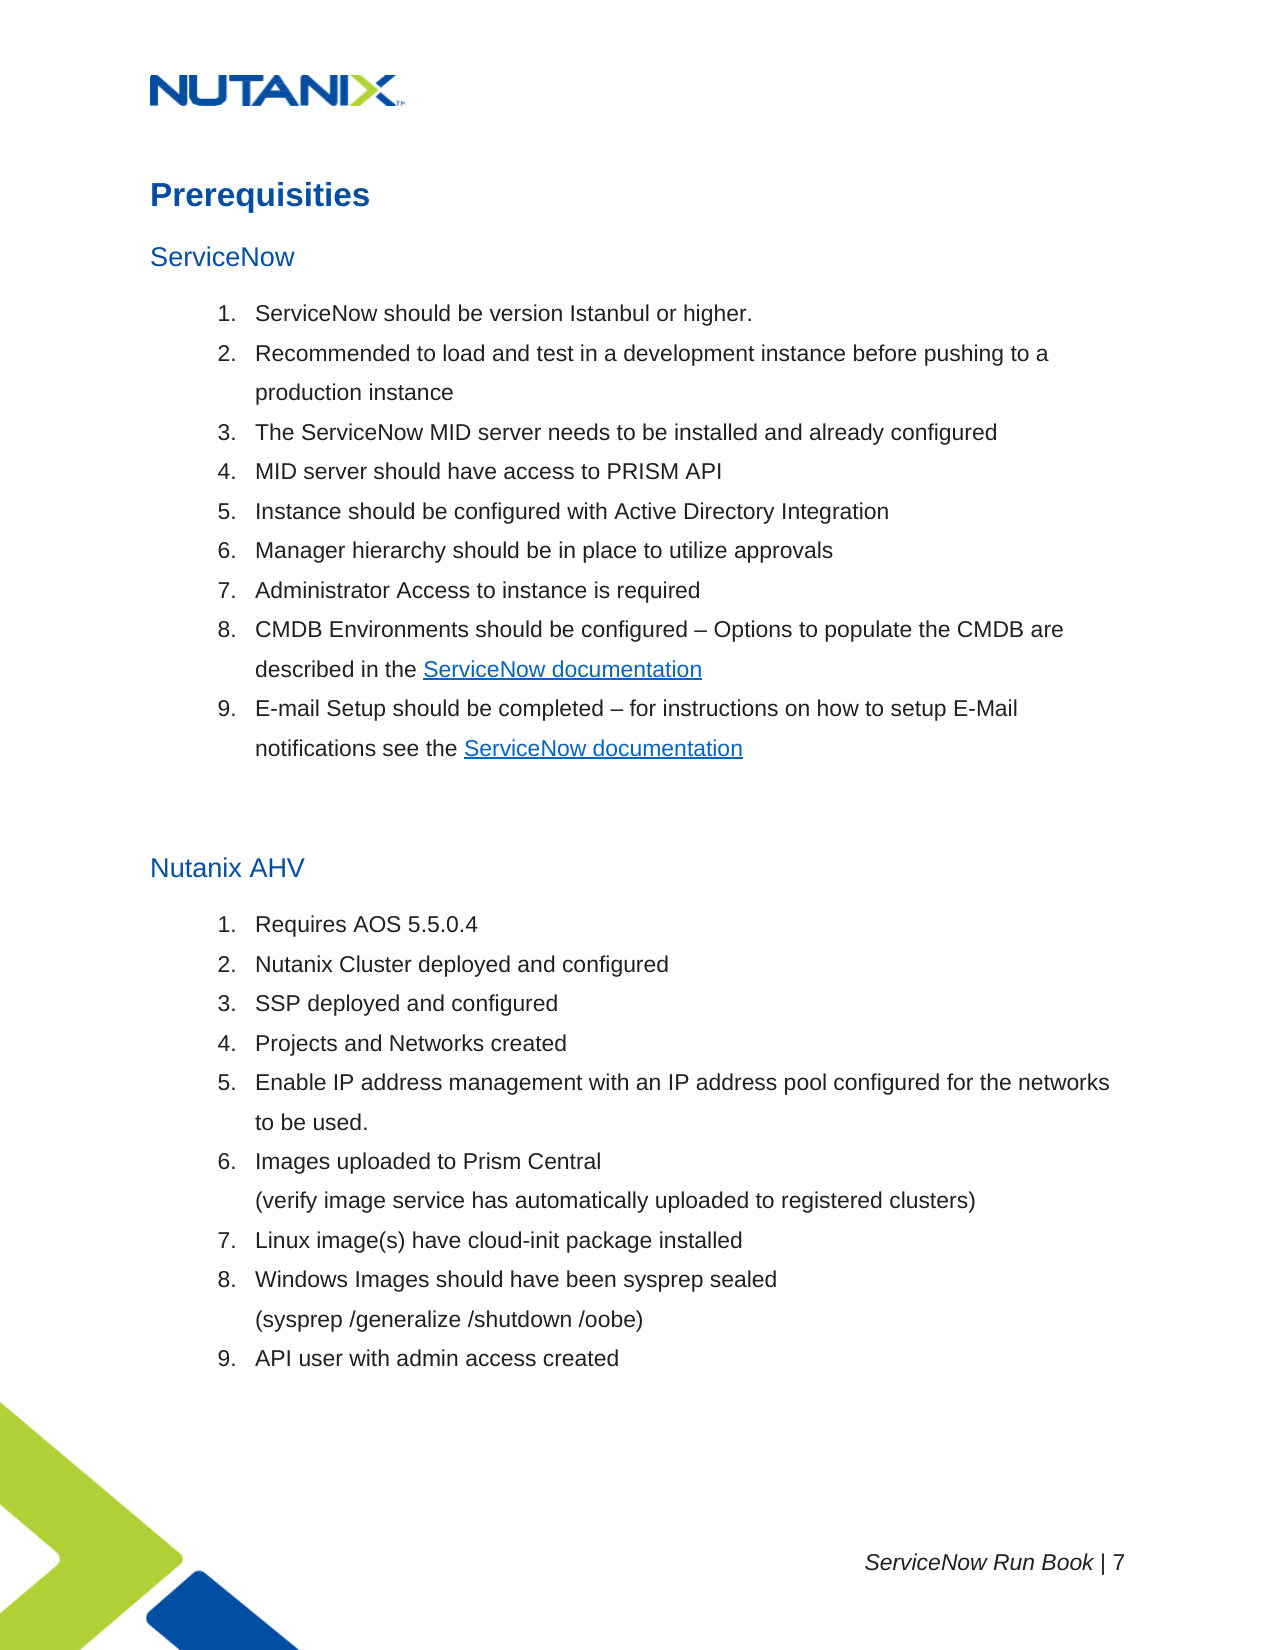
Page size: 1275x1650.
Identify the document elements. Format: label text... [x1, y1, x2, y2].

list Administrator Access to instance is required [217, 577, 1125, 603]
list Images uploaded to Prism Central (verify image service has automatically uploaded to registered clusters) [217, 1148, 1125, 1214]
list Projects and Networks created [217, 1029, 1125, 1056]
list The ServiceNow MID server needs to be installed and already configured [217, 419, 1125, 445]
picture [150, 75, 406, 106]
list CMDB Environments should be configured – Options to populate the CMDB are described in the ServiceNow documentation [217, 616, 1125, 682]
list Enable IP address management with an IP address pool configured for the networks to be used. [217, 1069, 1125, 1135]
list MID server should have access to PRISM API [217, 458, 1125, 484]
list SSP deployed and configured [217, 990, 1125, 1016]
list Windows Images should have been sysprep sealed (sysprep /generalize /shutdown /oobe) [217, 1266, 1125, 1332]
list API user with admin access created [217, 1345, 1125, 1372]
subtitle Prerequisities [150, 175, 1125, 213]
list ServiceNow should be version Istanbul or higher. [217, 300, 1125, 327]
list Instance should be configured with Active Directory Integration [217, 498, 1125, 524]
list Manager hierarchy should be in place to utilize approvals [217, 537, 1125, 563]
list Linux image(s) have cloud-init package installed [217, 1227, 1125, 1253]
list E-mail Setup should be completed – for instructions on how to setup E-Mail notifications see the ServiceNow documentation [217, 695, 1125, 761]
subtitle ServiceNow [150, 241, 1125, 273]
list Requires AOS 5.5.0.4 [217, 911, 1125, 937]
list Nutanix Cluster deployed and configured [217, 951, 1125, 977]
list Recommended to load and test in a development instance before pushing to a production instance [217, 340, 1125, 406]
picture [0, 1400, 299, 1650]
subtitle Nutanix AHV [150, 852, 1125, 884]
